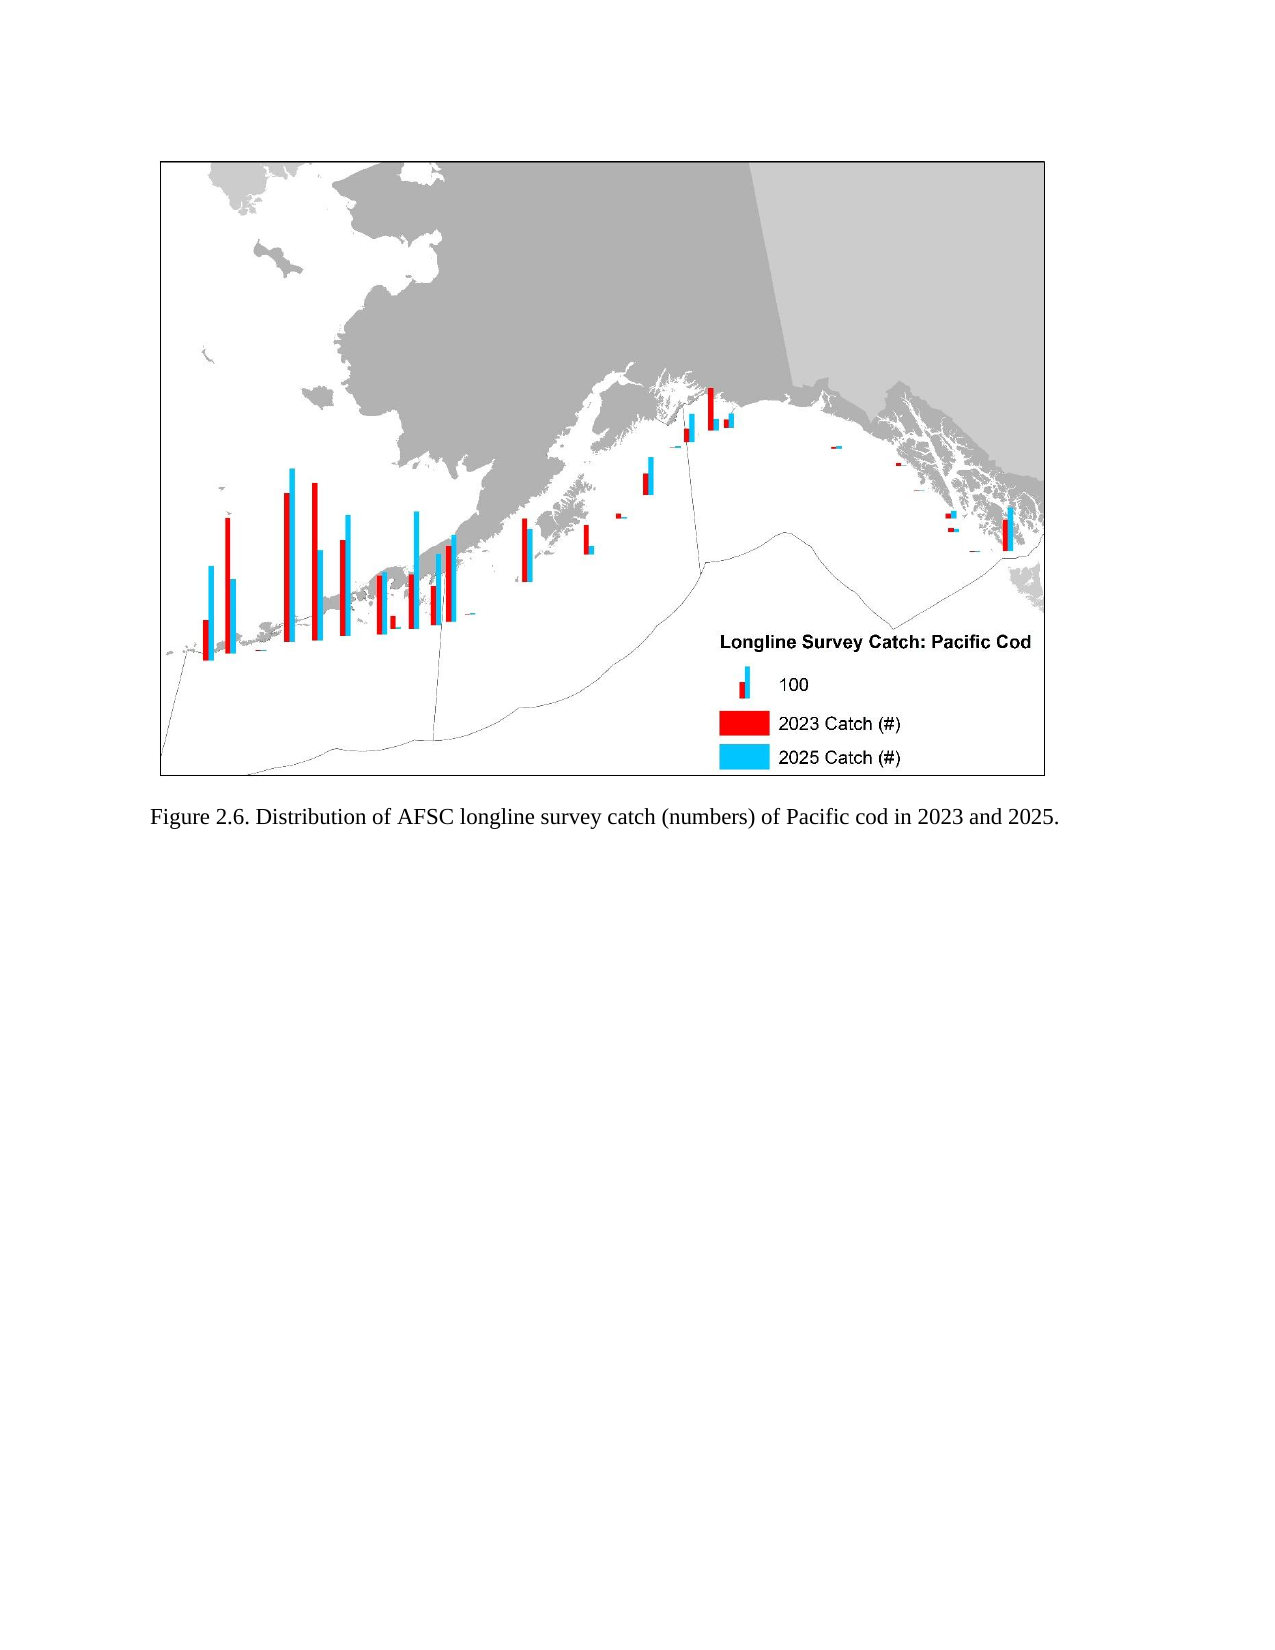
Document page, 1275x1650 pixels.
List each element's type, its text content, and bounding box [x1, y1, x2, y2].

picture [150, 150, 1055, 787]
subtitle Figure 2.6. Distribution of AFSC longline survey catch (numbers) of Pacific cod in 2023 and 2025. [150, 803, 1125, 829]
